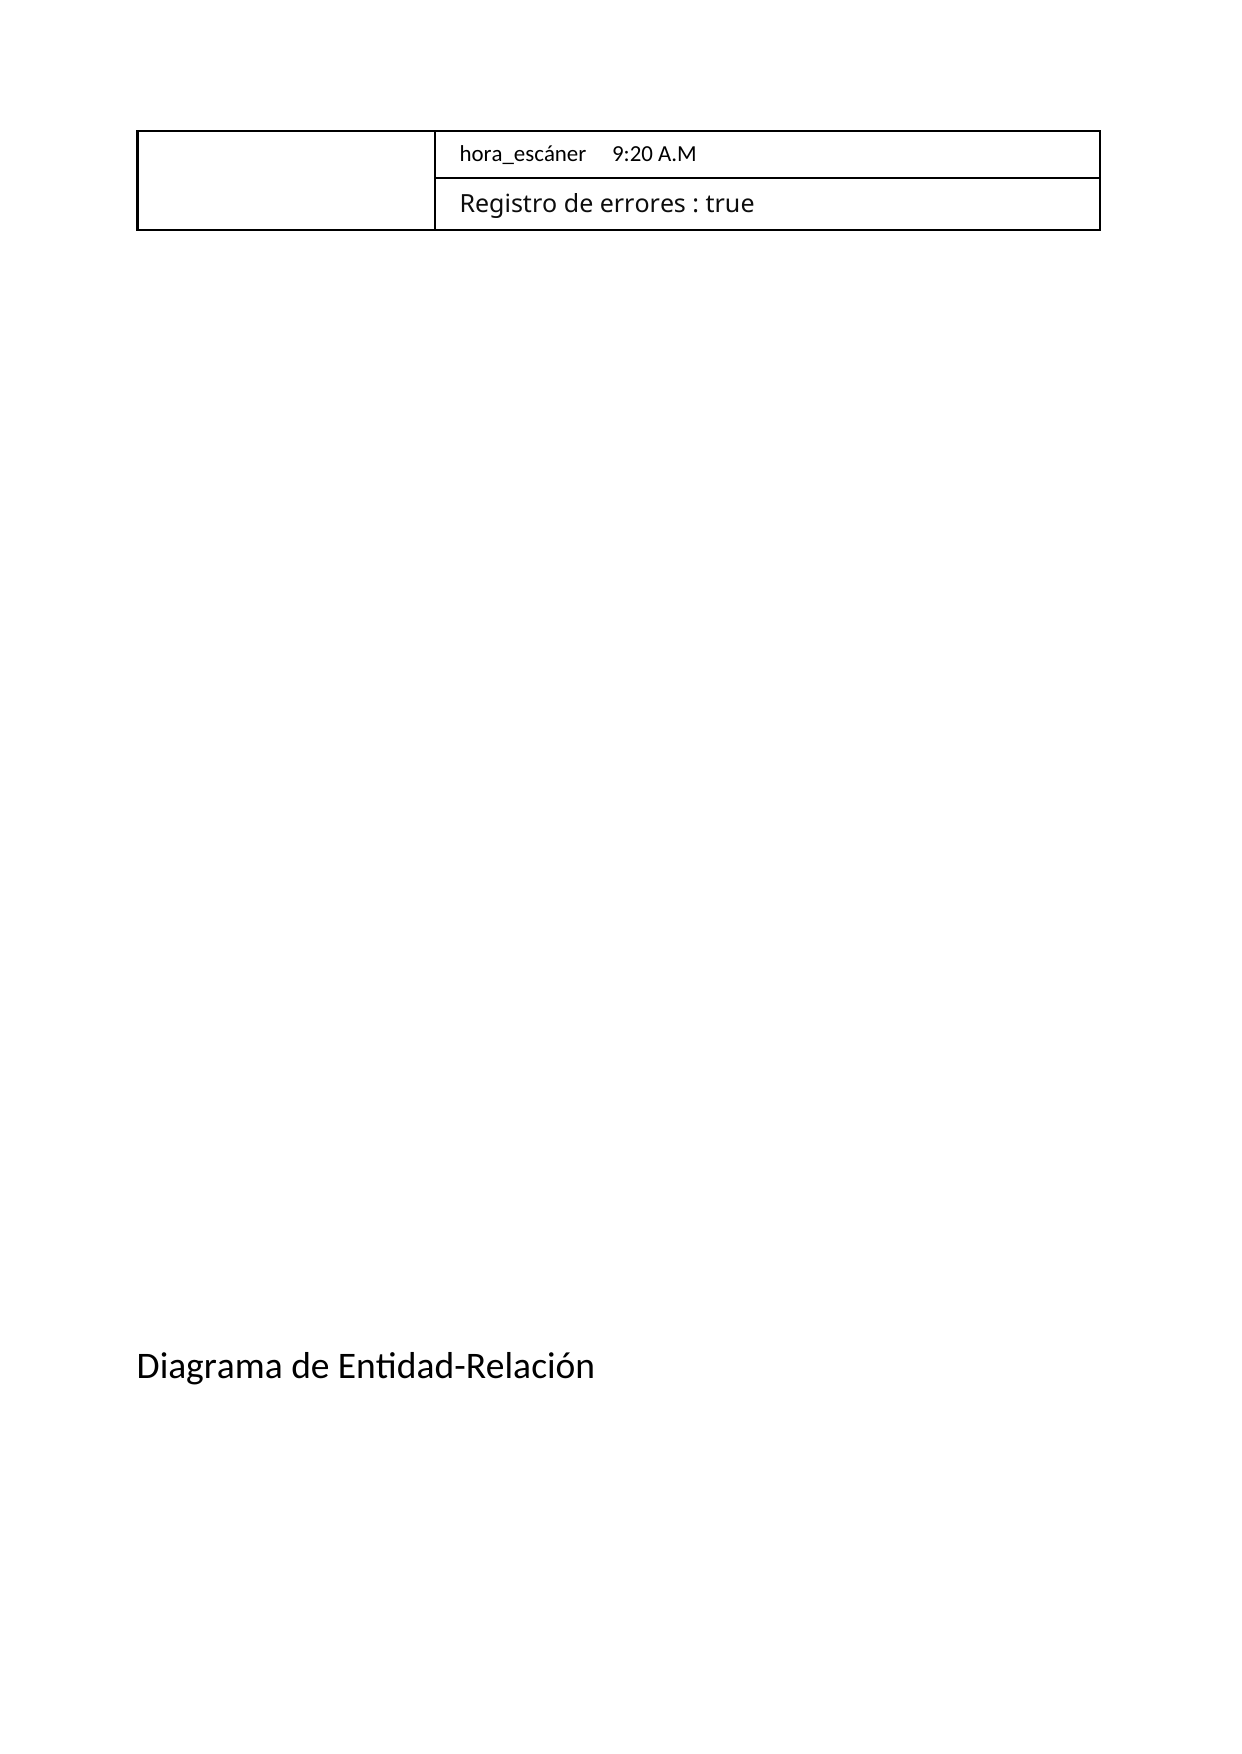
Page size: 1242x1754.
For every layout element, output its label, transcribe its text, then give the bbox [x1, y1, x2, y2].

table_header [139, 132, 434, 228]
table_cell Registro de errores : true [436, 179, 1099, 228]
table_cell hora_escáner 9:20 A.M [436, 132, 1099, 177]
text Diagrama de Entidad-Relación [136, 1349, 1126, 1386]
